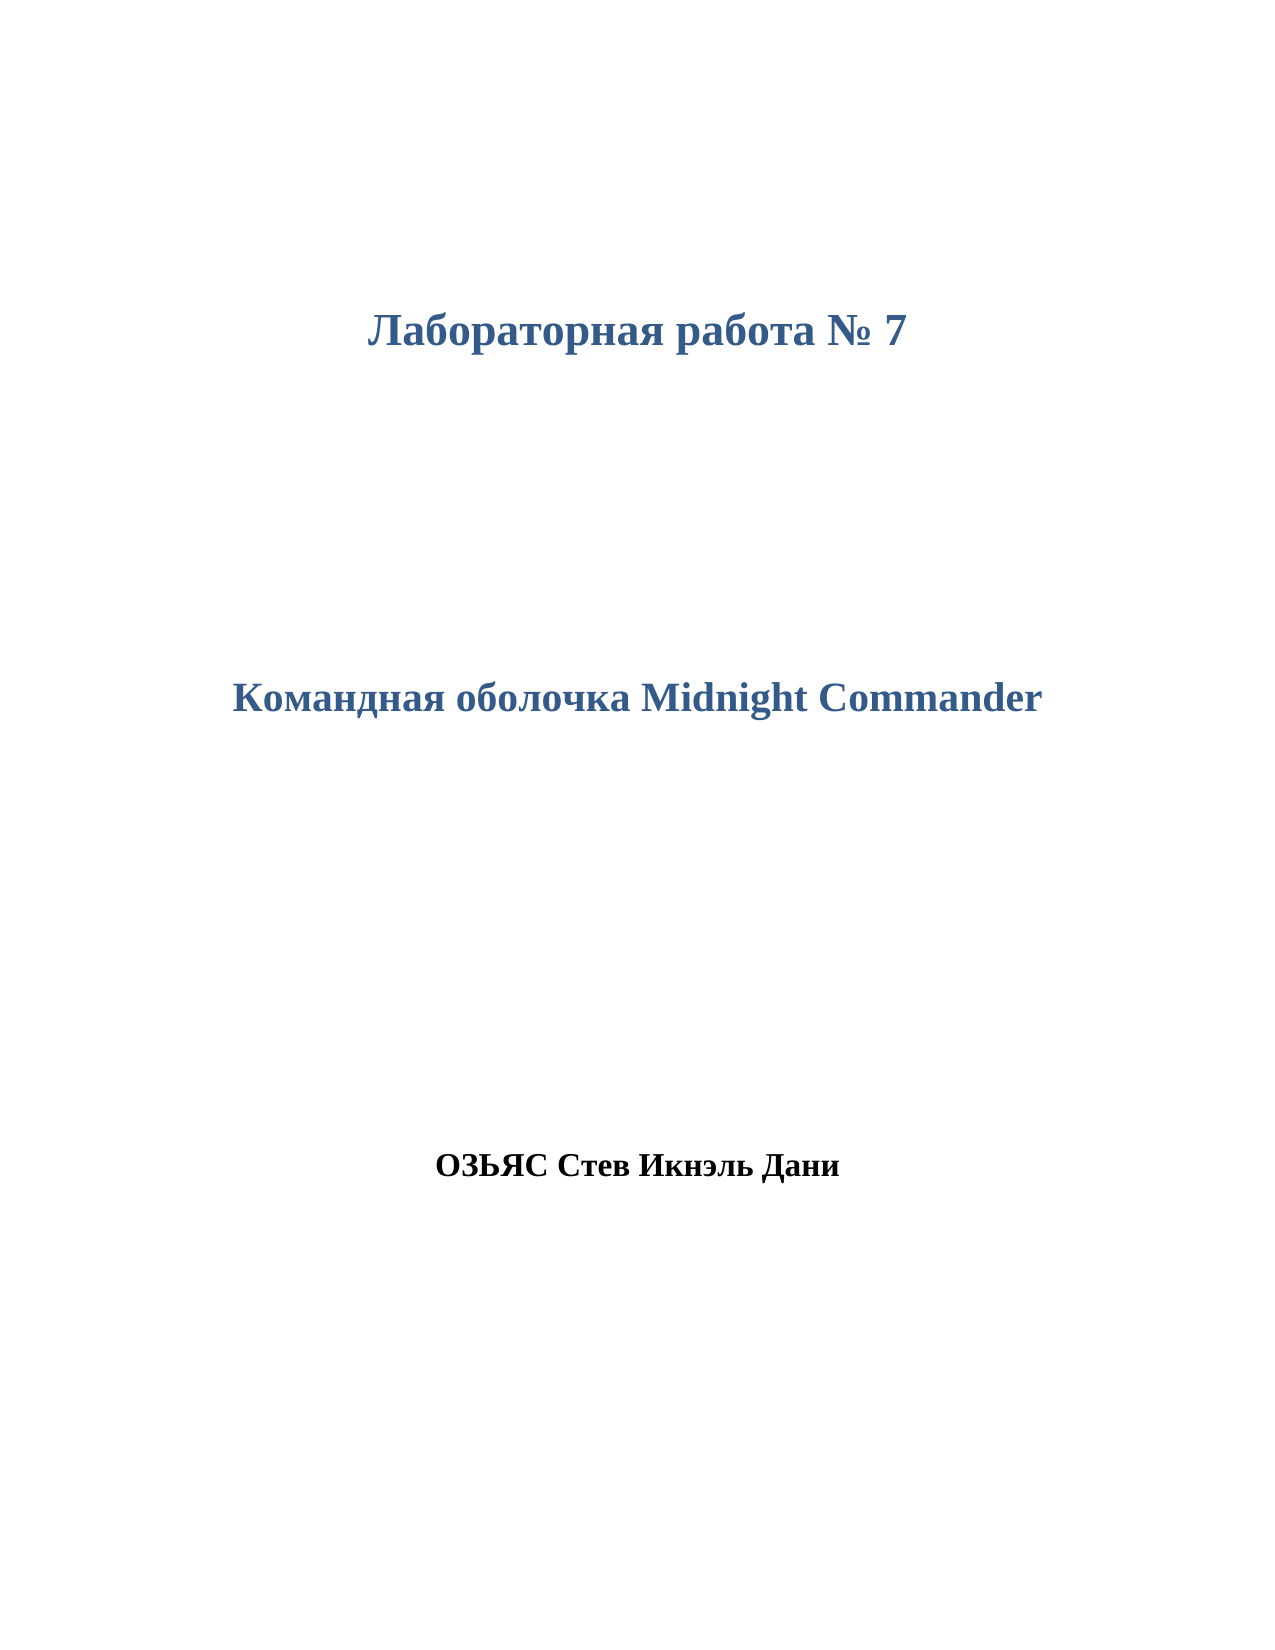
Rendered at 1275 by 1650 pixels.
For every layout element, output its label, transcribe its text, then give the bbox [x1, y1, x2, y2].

title Лабораторная работа № 7 [150, 303, 1125, 355]
text ОЗЬЯС Стев Икнэль Дани [150, 1145, 1125, 1184]
subtitle Командная оболочка Midnight Commander [150, 672, 1125, 720]
